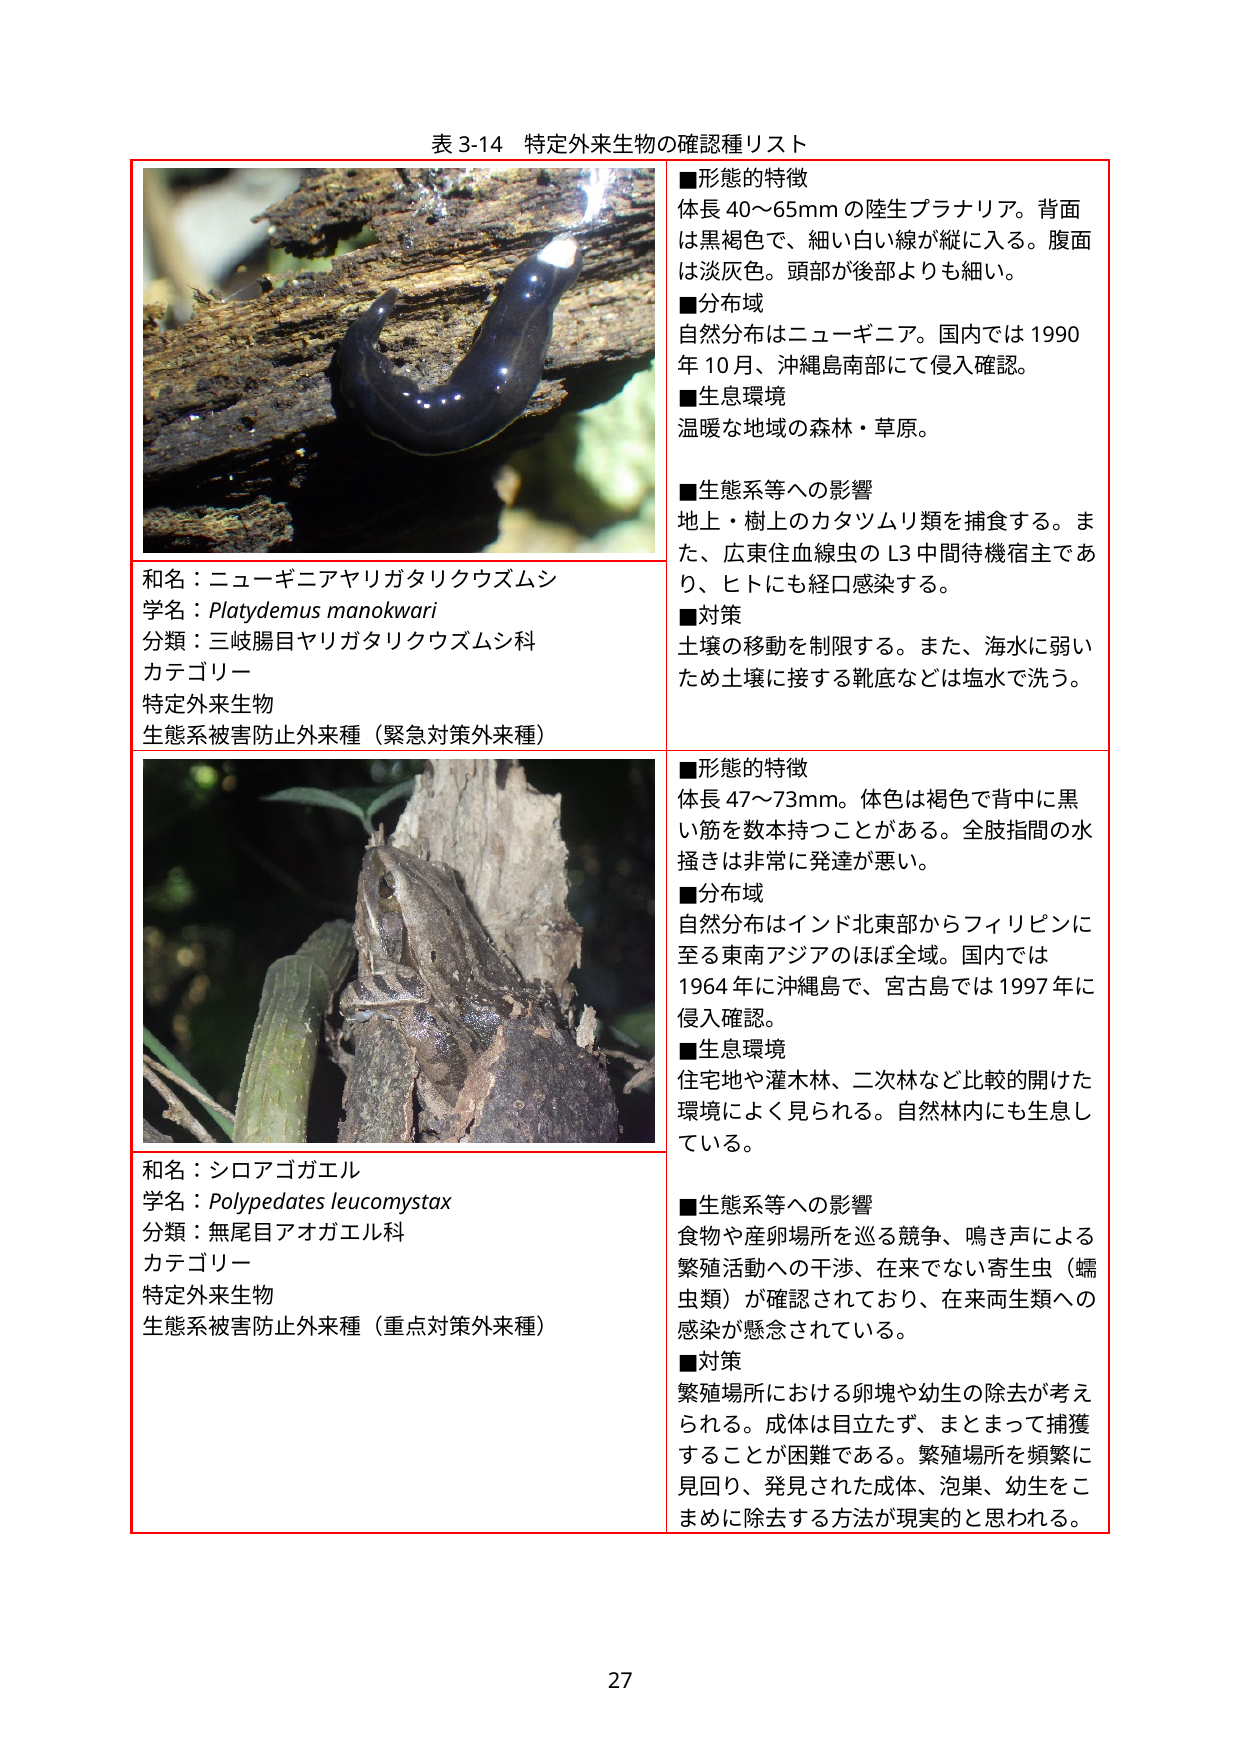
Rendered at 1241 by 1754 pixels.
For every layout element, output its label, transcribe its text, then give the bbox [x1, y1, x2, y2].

table_header ■形態的特徴 体長40～65mmの陸生プラナリア。背面は黒褐色で、細い白い線が縦に入る。腹面は淡灰色。頭部が後部よりも細い。 ■分布域 自然分布はニューギニア。国内では1990年10月、沖縄島南部にて侵入確認。 ■生息環境 温暖な地域の森林・草原。 ■生態系等への影響 地上・樹上のカタツムリ類を捕食する。また、広東住血線虫のL3中間待機宿主であり、ヒトにも経口感染する。 ■対策 土壌の移動を制限する。また、海水に弱いため土壌に接する靴底などは塩水で洗う。 [667, 161, 1108, 749]
picture [143, 168, 655, 553]
table_cell 和名：ニューギニアヤリガタリクウズムシ 学名：Platydemus manokwari 分類：三岐腸目ヤリガタリクウズムシ科 カテゴリー 特定外来生物 生態系被害防止外来種（緊急対策外来種） [133, 562, 666, 749]
table_header [133, 161, 666, 560]
table_cell 和名：シロアゴガエル 学名：Polypedates leucomystax 分類：無尾目アオガエル科 カテゴリー 特定外来生物 生態系被害防止外来種（重点対策外来種） [133, 1153, 666, 1532]
picture [143, 759, 655, 1143]
table_cell ■形態的特徴 体長47～73mm。体色は褐色で背中に黒い筋を数本持つことがある。全肢指間の水掻きは非常に発達が悪い。 ■分布域 自然分布はインド北東部からフィリピンに至る東南アジアのほぼ全域。国内では1964年に沖縄島で、宮古島では1997年に侵入確認。 ■生息環境 住宅地や灌木林、二次林など比較的開けた環境によく見られる。自然林内にも生息している。 ■生態系等への影響 食物や産卵場所を巡る競争、鳴き声による繁殖活動への干渉、在来でない寄生虫（蠕虫類）が確認されており、在来両生類への感染が懸念されている。 ■対策 繁殖場所における卵塊や幼生の除去が考えられる。成体は目立たず、まとまって捕獲することが困難である。繁殖場所を頻繁に見回り、発見された成体、泡巣、幼生をこまめに除去する方法が現実的と思われる。 [667, 751, 1108, 1532]
table_cell [133, 751, 666, 1151]
